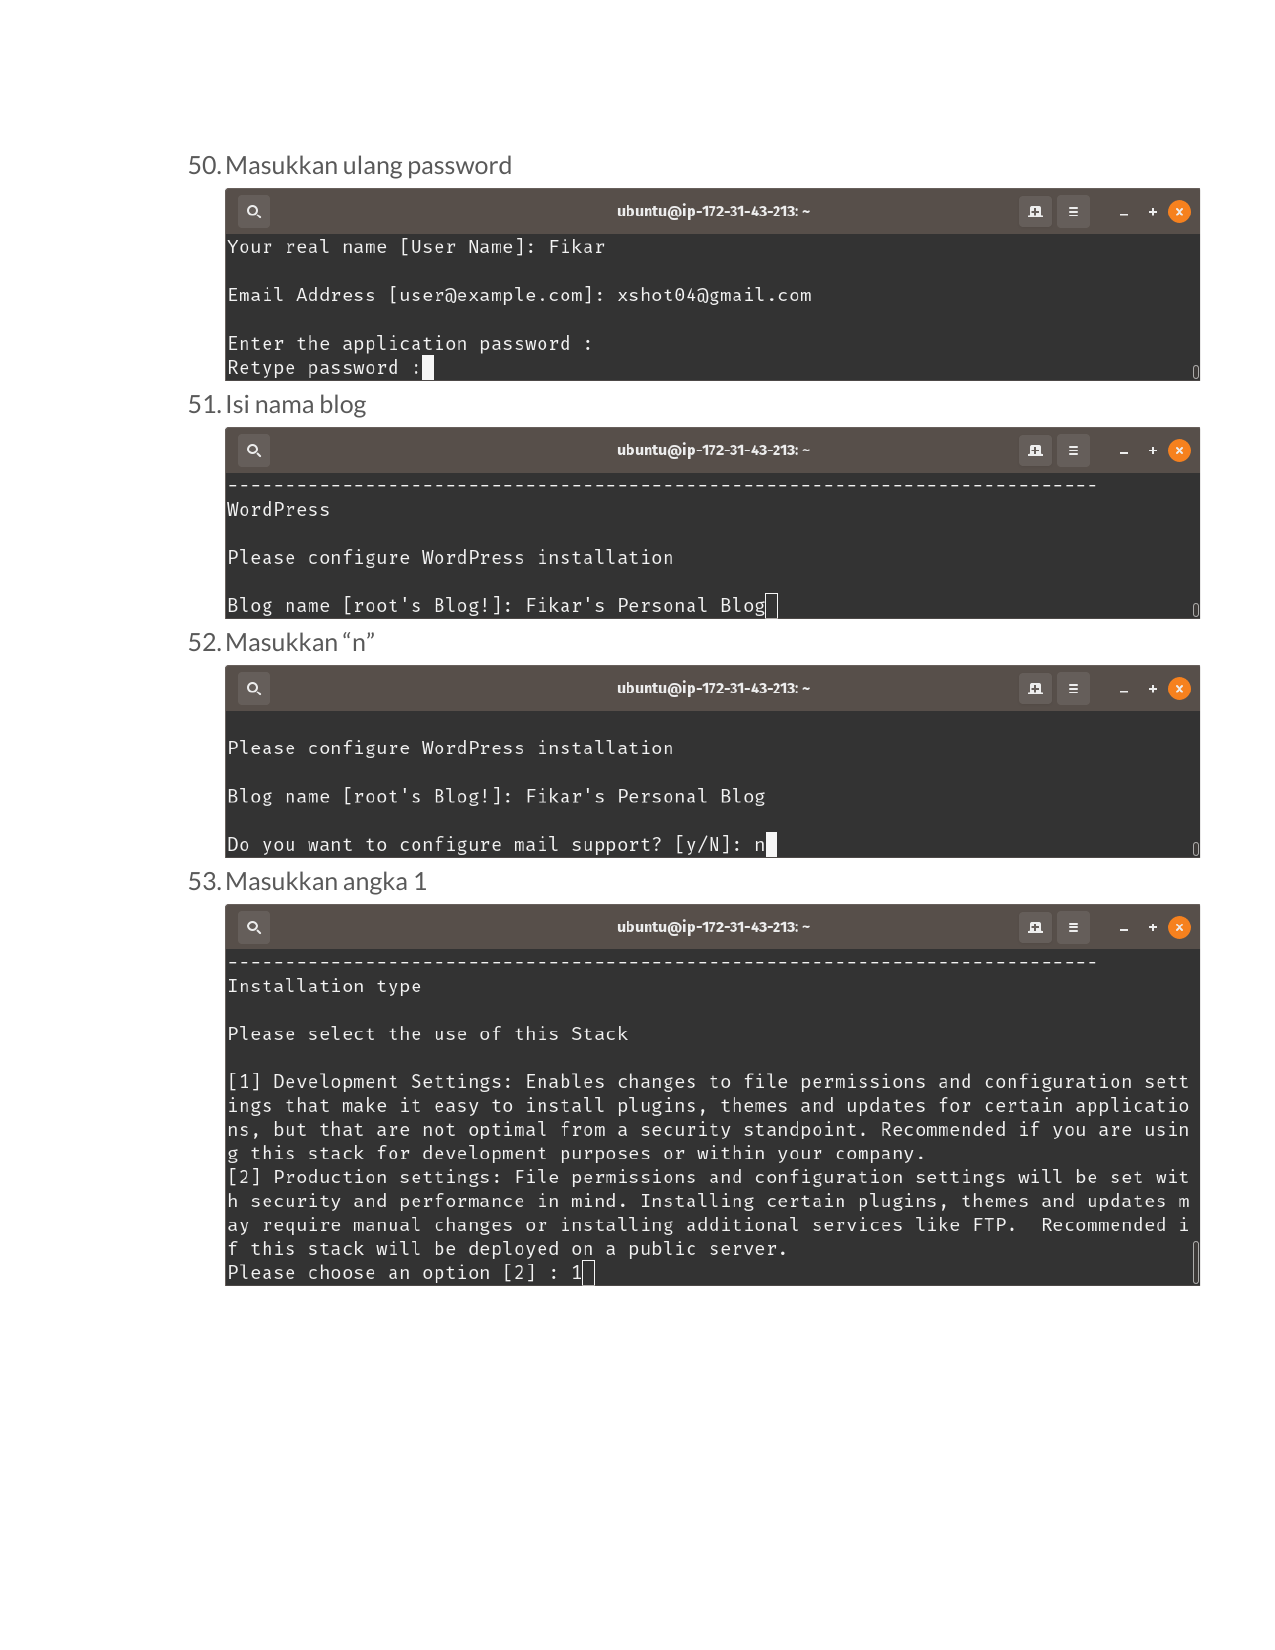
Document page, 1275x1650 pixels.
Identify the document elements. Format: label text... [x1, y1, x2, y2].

picture [225, 665, 1200, 858]
picture [225, 427, 1200, 619]
list Masukkan “n” [187, 627, 1125, 657]
picture [225, 188, 1200, 381]
list Masukkan ulang password [187, 150, 1125, 180]
picture [225, 904, 1200, 1286]
list Isi nama blog [187, 388, 1125, 418]
list Masukkan angka 1 [187, 865, 1125, 895]
